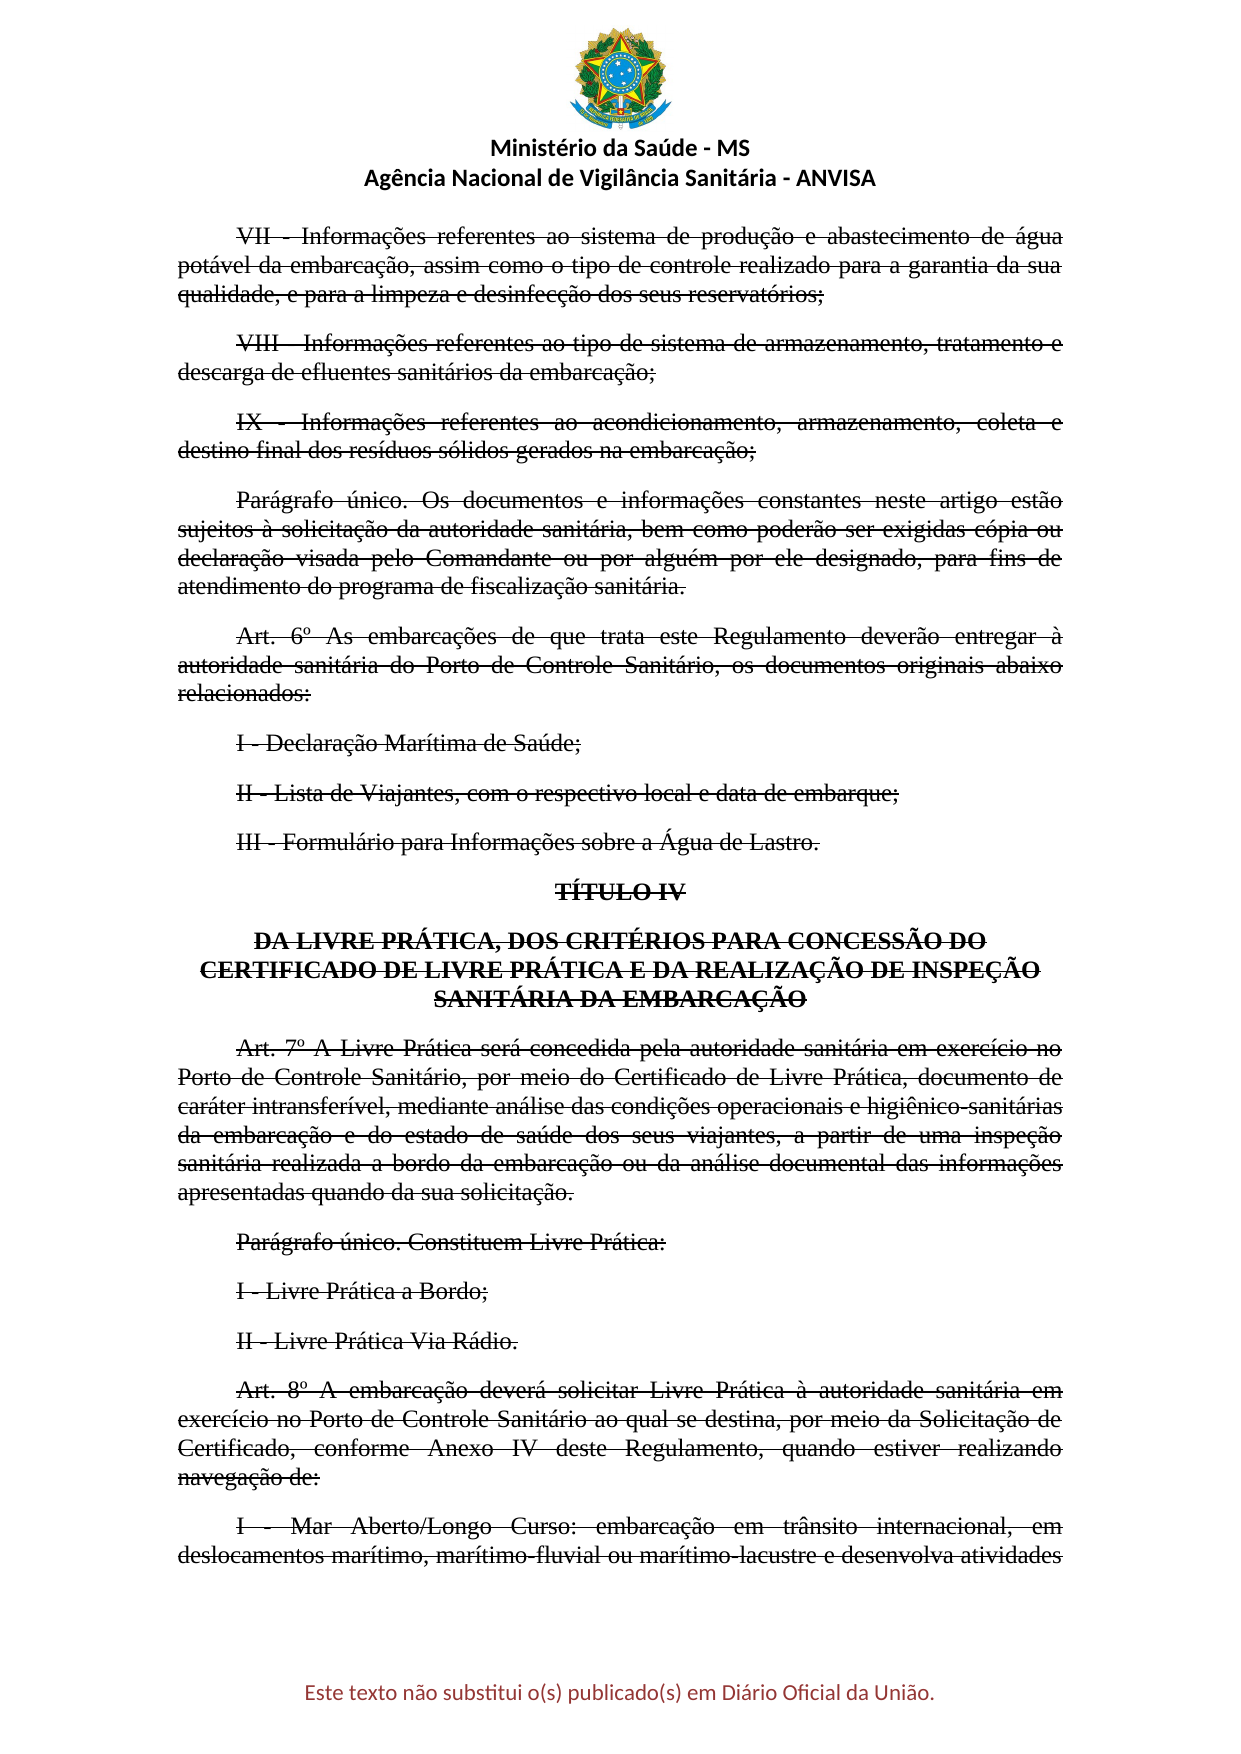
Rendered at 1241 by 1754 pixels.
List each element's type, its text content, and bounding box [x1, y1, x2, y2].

text Parágrafo único. Os documentos e informações constantes neste artigo estão sujeitos à solicitação da autoridade sanitária, bem como poderão ser exigidas cópia ou declaração visada pelo Comandante ou por alguém por ele designado, para fins de atendimento do programa de fiscalização sanitária. [177, 485, 1063, 529]
text Art. 7º A Livre Prática será concedida pela autoridade sanitária em exercício no Porto de Controle Sanitário, por meio do Certificado de Livre Prática, documento de caráter intransferível, mediante análise das condições operacionais e higiênico-sanitárias da embarcação e do estado de saúde dos seus viajantes, a partir de uma inspeção sanitária realizada a bordo da embarcação ou da análise documental das informações apresentadas quando da sua solicitação. [177, 1165, 1063, 1206]
text Art. 8º A embarcação deverá solicitar Livre Prática à autoridade sanitária em exercício no Porto de Controle Sanitário ao qual se destina, por meio da Solicitação de Certificado, conforme Anexo IV deste Regulamento, quando estiver realizando navegação de: [177, 1376, 1063, 1449]
text Art. 7º A Livre Prática será concedida pela autoridade sanitária em exercício no Porto de Controle Sanitário, por meio do Certificado de Livre Prática, documento de caráter intransferível, mediante análise das condições operacionais e higiênico-sanitárias da embarcação e do estado de saúde dos seus viajantes, a partir de uma inspeção sanitária realizada a bordo da embarcação ou da análise documental das informações apresentadas quando da sua solicitação. [177, 1033, 1063, 1078]
text II - Lista de Viajantes, com o respectivo local e data de embarque; [177, 778, 1063, 806]
text II - Livre Prática Via Rádio. [177, 1326, 1063, 1355]
text Art. 6º As embarcações de que trata este Regulamento deverão entregar à autoridade sanitária do Porto de Controle Sanitário, os documentos originais abaixo relacionados: [177, 621, 1063, 665]
text IX - Informações referentes ao acondicionamento, armazenamento, coleta e destino final dos resíduos sólidos gerados na embarcação; [177, 407, 1063, 464]
text Art. 8º A embarcação deverá solicitar Livre Prática à autoridade sanitária em exercício no Porto de Controle Sanitário ao qual se destina, por meio da Solicitação de Certificado, conforme Anexo IV deste Regulamento, quando estiver realizando navegação de: [177, 1450, 1063, 1491]
subtitle DA LIVRE PRÁTICA, DOS CRITÉRIOS PARA CONCESSÃO DO CERTIFICADO DE LIVRE PRÁTICA E DA REALIZAÇÃO DE INSPEÇÃO SANITÁRIA DA EMBARCAÇÃO [177, 926, 1063, 1013]
text VIII - Informações referentes ao tipo de sistema de armazenamento, tratamento e descarga de efluentes sanitários da embarcação; [177, 328, 1063, 386]
text Art. 6º As embarcações de que trata este Regulamento deverão entregar à autoridade sanitária do Porto de Controle Sanitário, os documentos originais abaixo relacionados: [177, 666, 1063, 707]
picture [566, 25, 674, 132]
text Parágrafo único. Os documentos e informações constantes neste artigo estão sujeitos à solicitação da autoridade sanitária, bem como poderão ser exigidas cópia ou declaração visada pelo Comandante ou por alguém por ele designado, para fins de atendimento do programa de fiscalização sanitária. [177, 530, 1063, 600]
text I - Livre Prática a Bordo; [177, 1276, 1063, 1305]
text Art. 7º A Livre Prática será concedida pela autoridade sanitária em exercício no Porto de Controle Sanitário, por meio do Certificado de Livre Prática, documento de caráter intransferível, mediante análise das condições operacionais e higiênico-sanitárias da embarcação e do estado de saúde dos seus viajantes, a partir de uma inspeção sanitária realizada a bordo da embarcação ou da análise documental das informações apresentadas quando da sua solicitação. [177, 1108, 1063, 1164]
text VII - Informações referentes ao sistema de produção e abastecimento de água potável da embarcação, assim como o tipo de controle realizado para a garantia da sua qualidade, e para a limpeza e desinfecção dos seus reservatórios; [177, 221, 1063, 308]
subtitle TÍTULO IV [177, 877, 1063, 906]
text III - Formulário para Informações sobre a Água de Lastro. [177, 827, 1063, 856]
text Parágrafo único. Constituem Livre Prática: [177, 1227, 1063, 1256]
text I - Declaração Marítima de Saúde; [177, 728, 1063, 757]
